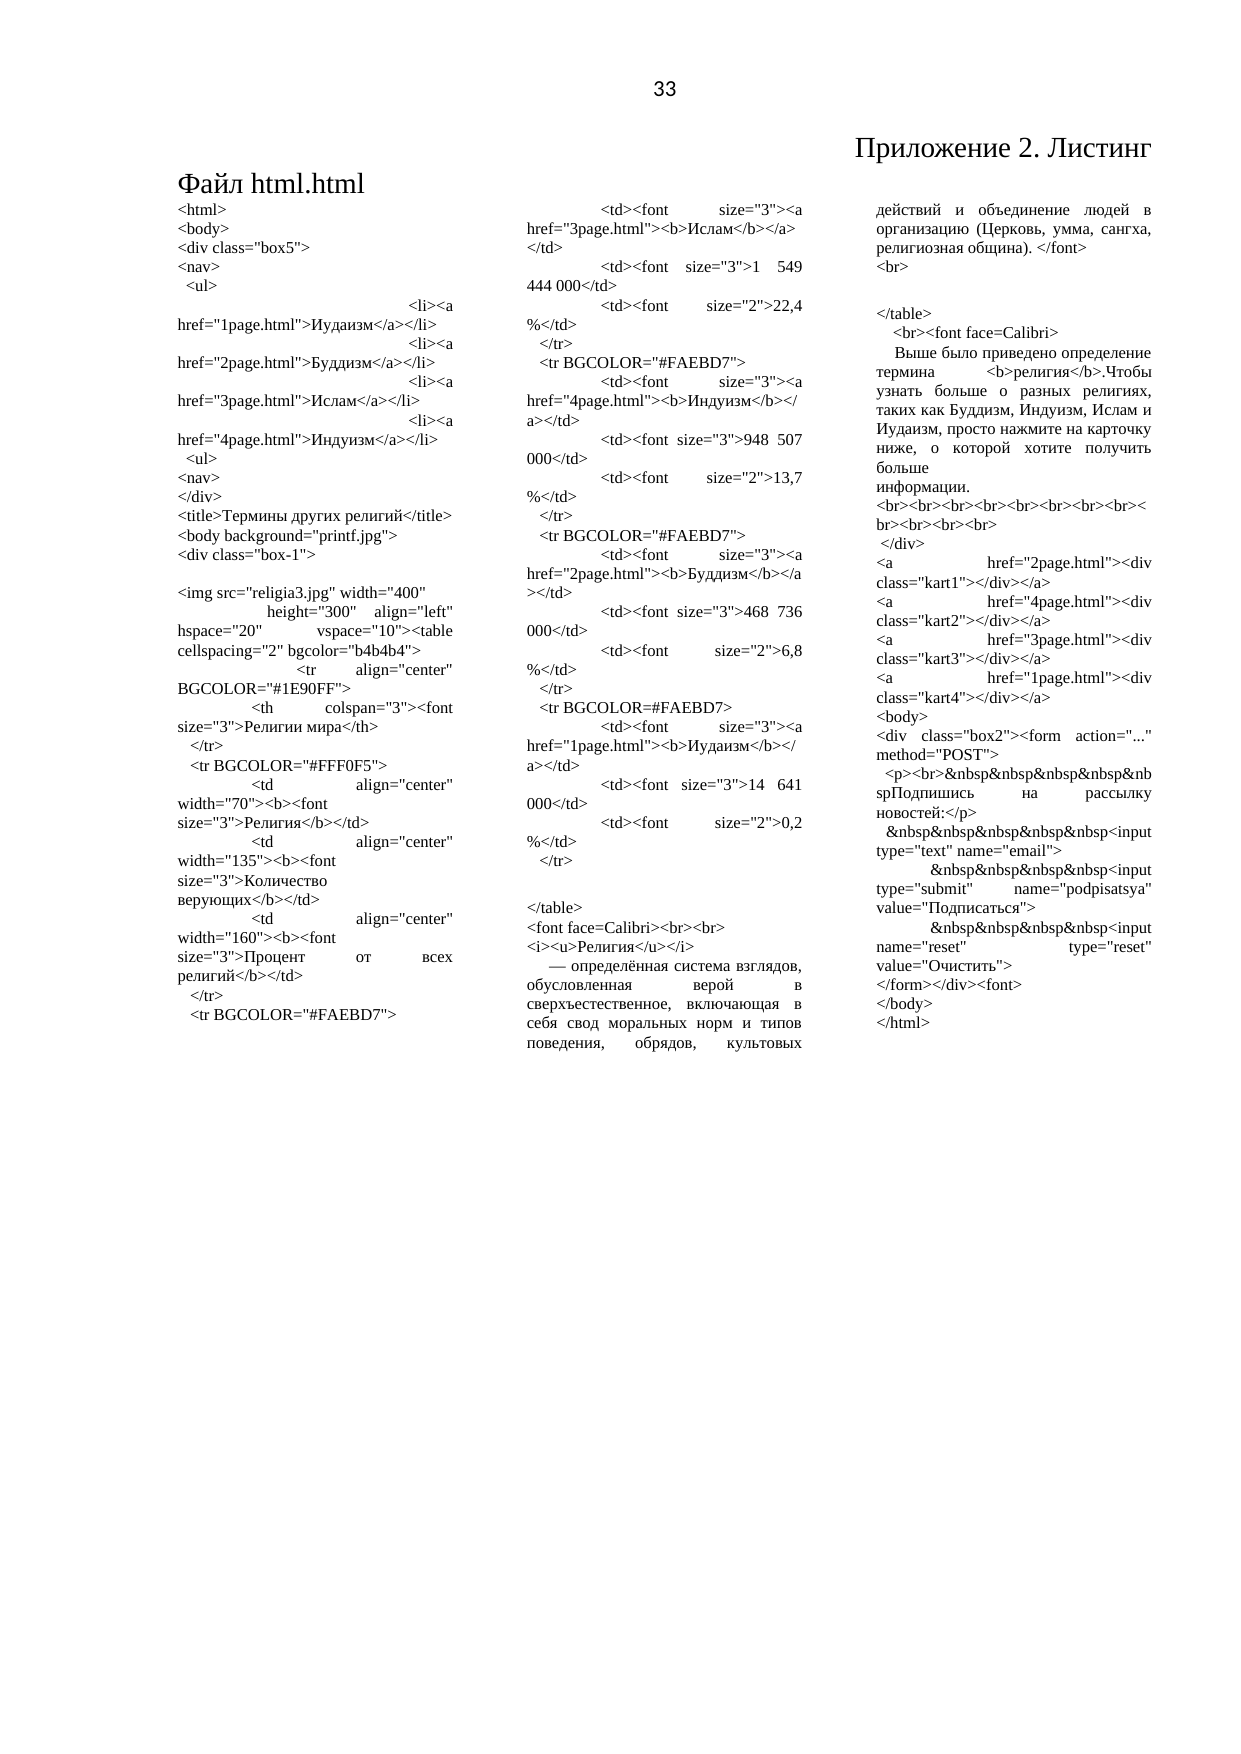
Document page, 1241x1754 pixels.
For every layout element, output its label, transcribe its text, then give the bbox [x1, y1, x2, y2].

text <p><br>&nbsp&nbsp&nbsp&nbsp&nbspПодпишись на рассылку новостей:</p> [876, 764, 1152, 822]
text <td><font size="2">6,8 %</td> [527, 640, 802, 679]
text <body background="printf.jpg"> [177, 525, 453, 544]
text </form></div><font> [876, 975, 1152, 994]
text Выше было приведено определение термина <b>религия</b>.Чтобы узнать больше о разных религиях, таких как Буддизм, Индуизм, Ислам и Иудаизм, просто нажмите на карточку ниже, о которой хотите получить больше информации.<br><br><br><br><br><br><br><br><br><br><br><br> [876, 342, 1152, 534]
text <td align="center" width="135"><b><font size="3">Количество верующих</b></td> [177, 832, 453, 909]
text <tr BGCOLOR="#FAEBD7"> [527, 353, 802, 372]
text <td><font size="3"><a href="1page.html"><b>Иудаизм</b></a></td> [527, 717, 802, 774]
text <th colspan="3"><font size="3">Религии мира</th> [177, 698, 453, 736]
text </tr> [527, 506, 802, 525]
text <a href="2page.html"><div class="kart1"></div></a> [876, 553, 1152, 592]
text <li><a href="4page.html">Индуизм</a></li> [177, 410, 453, 449]
text </body> [876, 994, 1152, 1013]
text <li><a href="3page.html">Ислам</a></li> [177, 372, 453, 410]
text <td><font size="2">22,4 %</td> [527, 295, 802, 334]
text </div> [876, 534, 1152, 553]
text — определённая система взглядов, обусловленная верой в сверхъестественное, включающая в себя свод моральных норм и типов поведения, обрядов, культовых действий и объединение людей в организацию (Церковь, умма, сангха, религиозная община). </font> [876, 199, 1152, 257]
subtitle Приложение 2. Листинг [177, 130, 1152, 163]
text </tr> [527, 851, 802, 870]
text <div class="box2"><form action="..." method="POST"> [876, 726, 1152, 764]
text <td><font size="3">1 549 444 000</td> [527, 257, 802, 295]
text <li><a href="2page.html">Буддизм</a></li> [177, 334, 453, 372]
text <nav> [177, 468, 453, 487]
text <div class="box-1"> [177, 544, 453, 564]
text <li><a href="1page.html">Иудаизм</a></li> [177, 295, 453, 334]
text <tr BGCOLOR="#FFF0F5"> [177, 755, 453, 774]
text <img src="religia3.jpg" width="400" [177, 583, 453, 602]
text <body> [876, 707, 1152, 726]
text </div> [177, 487, 453, 506]
text <td><font size="3">468 736 000</td> [527, 602, 802, 640]
text height="300" align="left" hspace="20" vspace="10"><table cellspacing="2" bgcolor="b4b4b4"> [177, 602, 453, 659]
text <td><font size="3">14 641 000</td> [527, 774, 802, 813]
text <br><font face=Calibri> [876, 323, 1152, 342]
text <td><font size="3"><a href="2page.html"><b>Буддизм</b></a></td> [527, 544, 802, 602]
text </tr> [177, 736, 453, 755]
text <i><u>Религия</u></i> [527, 937, 802, 956]
text </tr> [527, 334, 802, 353]
text </tr> [527, 679, 802, 698]
text </table> [527, 898, 802, 917]
text <td><font size="3"><a href="3page.html"><b>Ислам</b></a></td> [527, 199, 802, 257]
text <nav> [177, 257, 453, 276]
text <title>Термины других религий</title> [177, 506, 453, 525]
text — определённая система взглядов, обусловленная верой в сверхъестественное, включающая в себя свод моральных норм и типов поведения, обрядов, культовых действий и объединение людей в организацию (Церковь, умма, сангха, религиозная община). </font> [527, 956, 802, 1052]
text <td><font size="3"><a href="4page.html"><b>Индуизм</b></a></td> [527, 372, 802, 429]
text <body> [177, 219, 453, 238]
text Файл html.html [177, 166, 1152, 199]
text </table> [876, 304, 1152, 323]
text <tr align="center" BGCOLOR="#1E90FF"> [177, 659, 453, 698]
text <div class="box5"> [177, 238, 453, 257]
text <html> [177, 199, 453, 219]
text <tr BGCOLOR=#FAEBD7> [527, 698, 802, 717]
text <ul> [177, 276, 453, 295]
text <a href="3page.html"><div class="kart3"></div></a> [876, 630, 1152, 668]
text &nbsp&nbsp&nbsp&nbsp<input type="submit" name="podpisatsya" value="Подписаться"> [876, 860, 1152, 917]
text </html> [876, 1013, 1152, 1032]
text &nbsp&nbsp&nbsp&nbsp<input name="reset" type="reset" value="Очистить"> [876, 917, 1152, 975]
text <br> [876, 257, 1152, 276]
text <tr BGCOLOR="#FAEBD7"> [527, 525, 802, 544]
text <a href="4page.html"><div class="kart2"></div></a> [876, 592, 1152, 630]
text <td><font size="3">948 507 000</td> [527, 429, 802, 468]
text <tr BGCOLOR="#FAEBD7"> [177, 1004, 453, 1024]
text <td><font size="2">0,2 %</td> [527, 813, 802, 851]
text <font face=Calibri><br><br> [527, 917, 802, 937]
text <td><font size="2">13,7 %</td> [527, 468, 802, 506]
text <td align="center" width="160"><b><font size="3">Процент от всех религий</b></td> [177, 909, 453, 985]
text &nbsp&nbsp&nbsp&nbsp&nbsp<input type="text" name="email"> [876, 822, 1152, 860]
text <a href="1page.html"><div class="kart4"></div></a> [876, 668, 1152, 707]
text </tr> [177, 985, 453, 1004]
text <ul> [177, 449, 453, 468]
text <td align="center" width="70"><b><font size="3">Религия</b></td> [177, 774, 453, 832]
